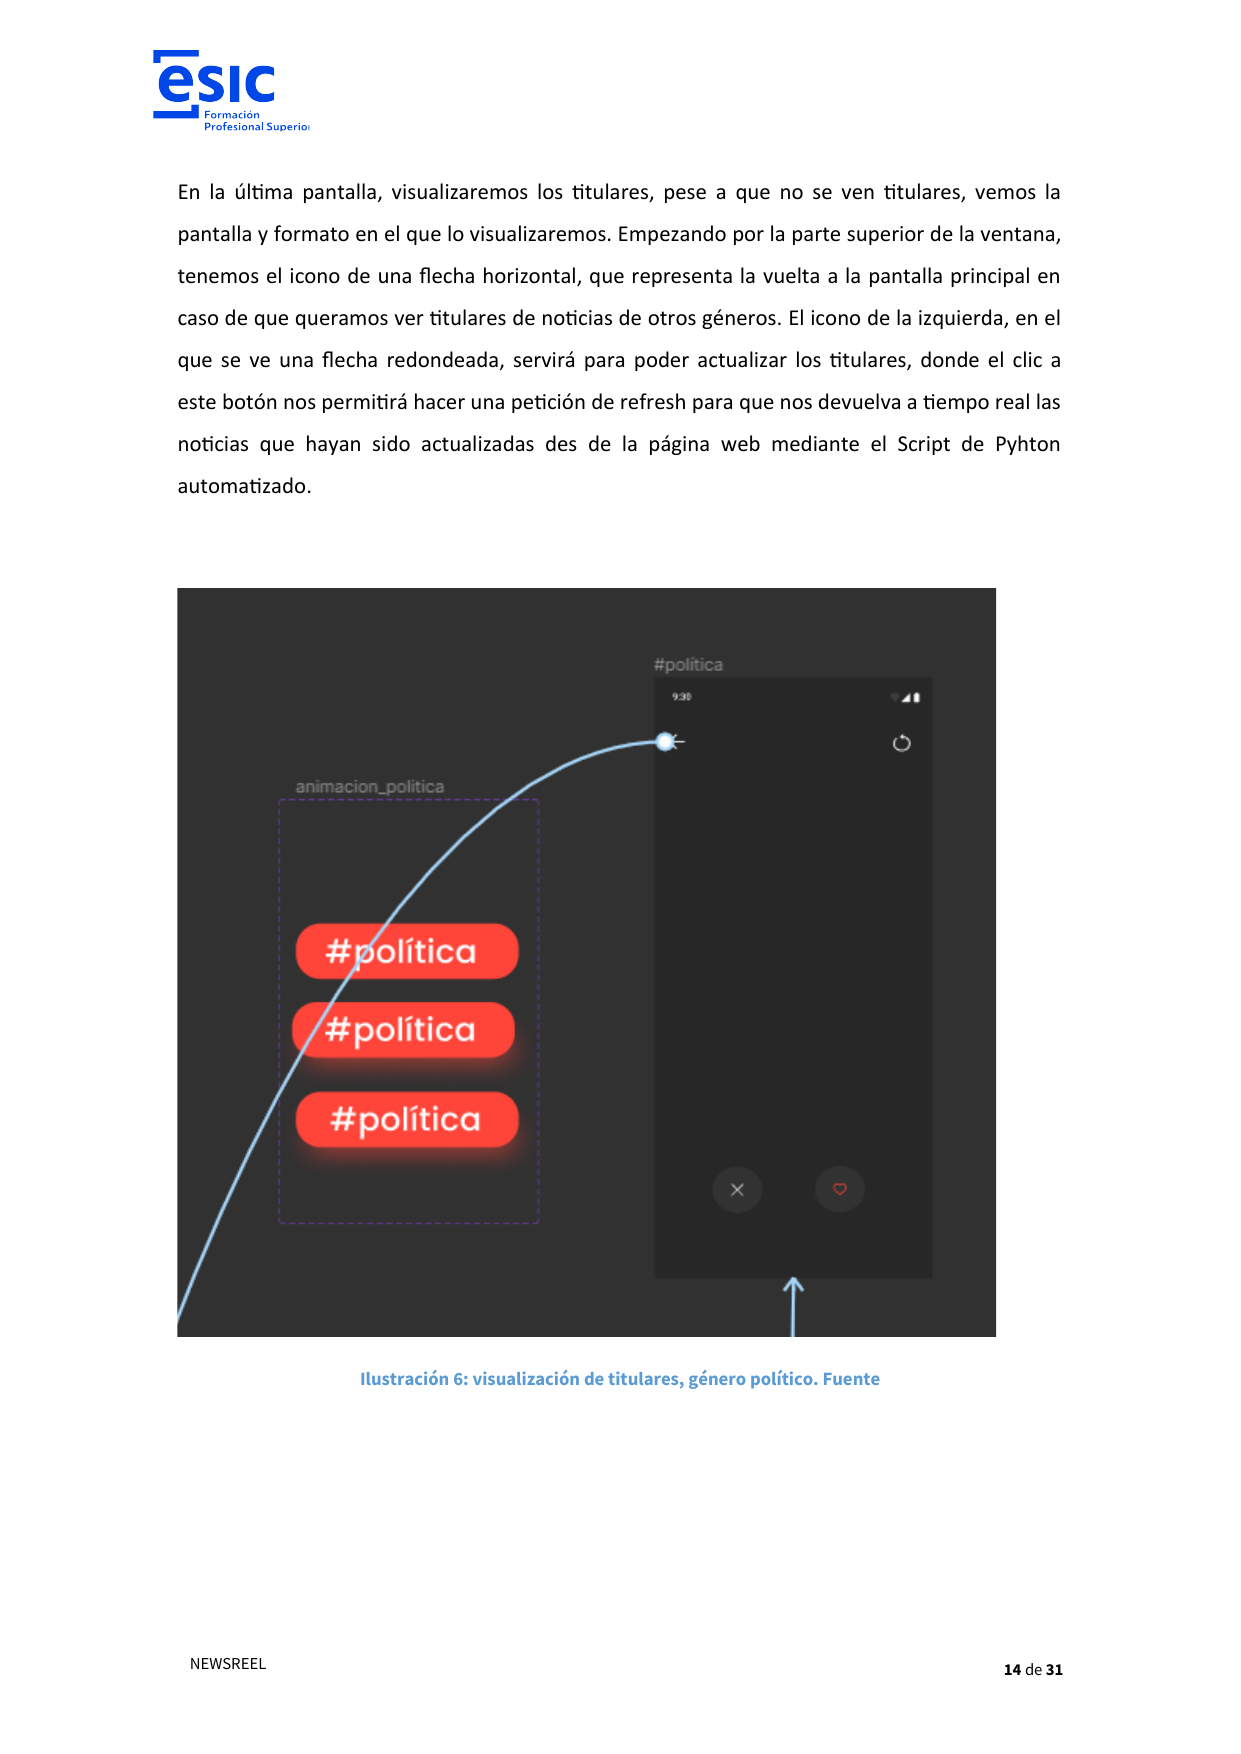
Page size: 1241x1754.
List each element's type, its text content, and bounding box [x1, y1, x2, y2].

text Ilustración 6: visualización de titulares, género político. Fuente [177, 1367, 1063, 1390]
picture [177, 588, 997, 1337]
text En la última pantalla, visualizaremos los titulares, pese a que no se ven titulares, vemos la pantalla y formato en el que lo visualizaremos. Empezando por la parte superior de la ventana, tenemos el icono de una flecha horizontal, que representa la vuelta a la pantalla principal en caso de que queramos ver titulares de noticias de otros géneros. El icono de la izquierda, en el que se ve una flecha redondeada, servirá para poder actualizar los titulares, donde el clic a este botón nos permitirá hacer una petición de refresh para que nos devuelva a tiempo real las noticias que hayan sido actualizadas des de la página web mediante el Script de Pyhton automatizado. [177, 177, 1063, 499]
picture [153, 50, 310, 132]
